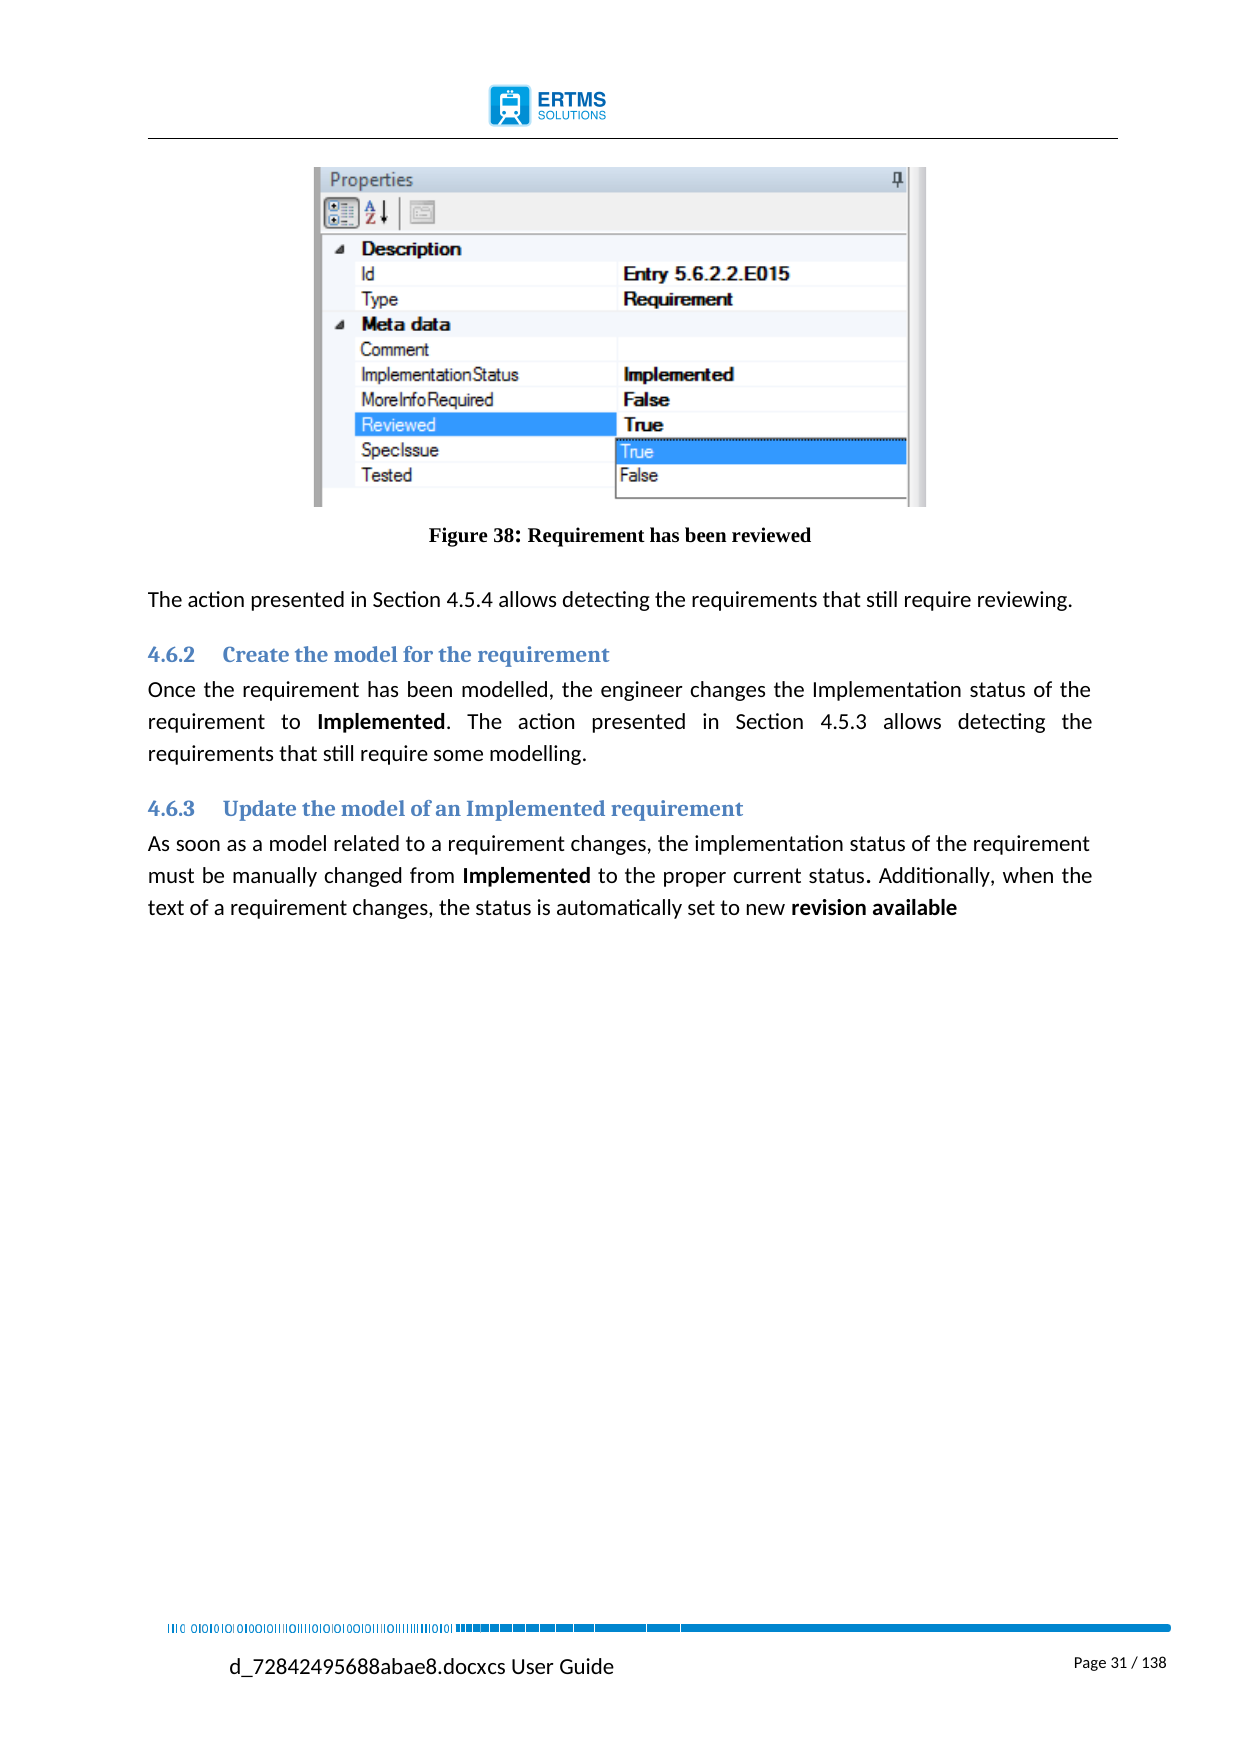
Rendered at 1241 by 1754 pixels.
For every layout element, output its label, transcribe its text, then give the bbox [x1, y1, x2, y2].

text Once the requirement has been modelled, the engineer changes the Implementation status of the requirement to Implemented. The action presented in Section 4.5.3 allows detecting the requirements that still require some modelling. [148, 675, 1093, 767]
subtitle Create the model for the requirement [148, 642, 1093, 668]
subtitle Update the model of an Implemented requirement [148, 796, 1093, 823]
picture [313, 167, 927, 507]
picture [477, 73, 617, 138]
text As soon as a model related to a requirement changes, the implementation status of the requirement must be manually changed from Implemented to the proper current status. Additionally, when the text of a requirement changes, the status is automatically set to new revision available [148, 829, 1093, 921]
text The action presented in Section 4.5.4 allows detecting the requirements that still require reviewing. [148, 585, 1093, 613]
text Figure 38: Requirement has been reviewed [148, 519, 1093, 547]
picture [167, 1624, 1171, 1633]
